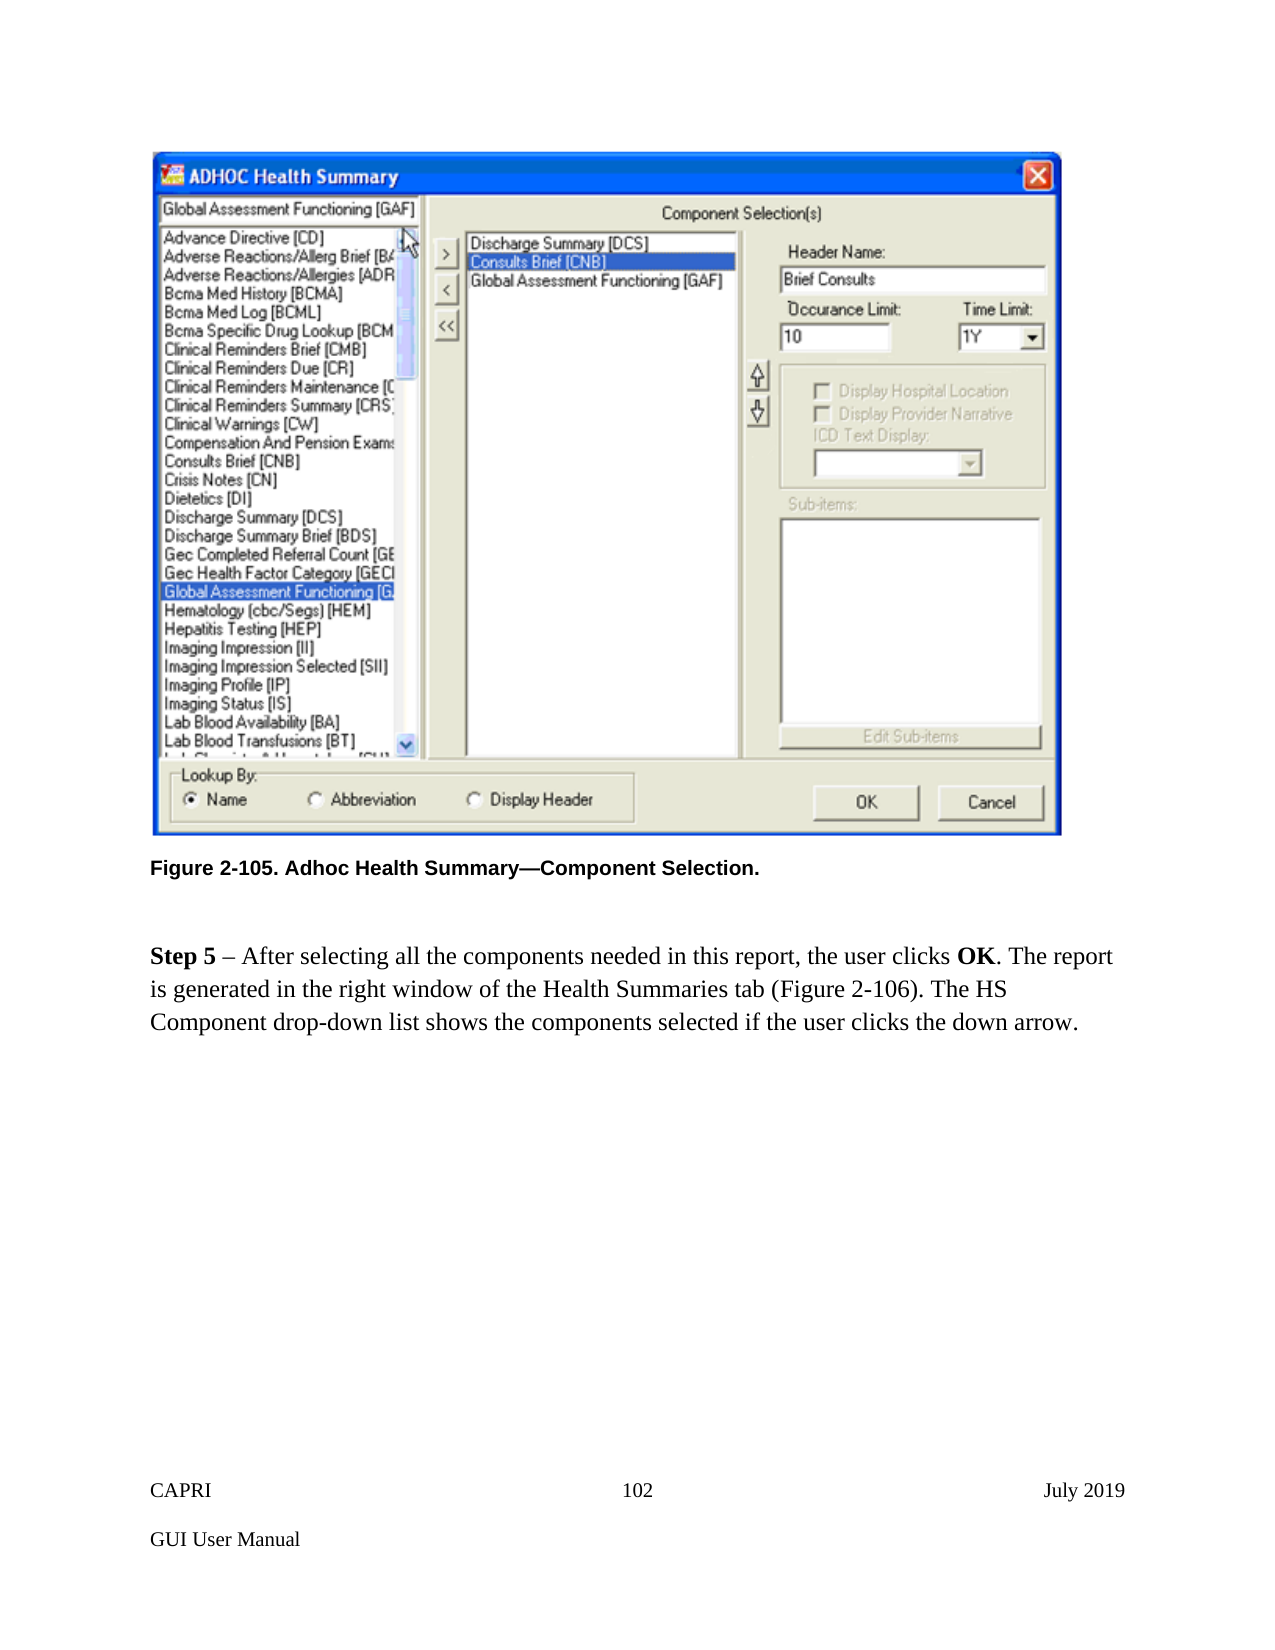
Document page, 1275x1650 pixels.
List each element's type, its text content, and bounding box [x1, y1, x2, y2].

picture [150, 150, 1064, 839]
